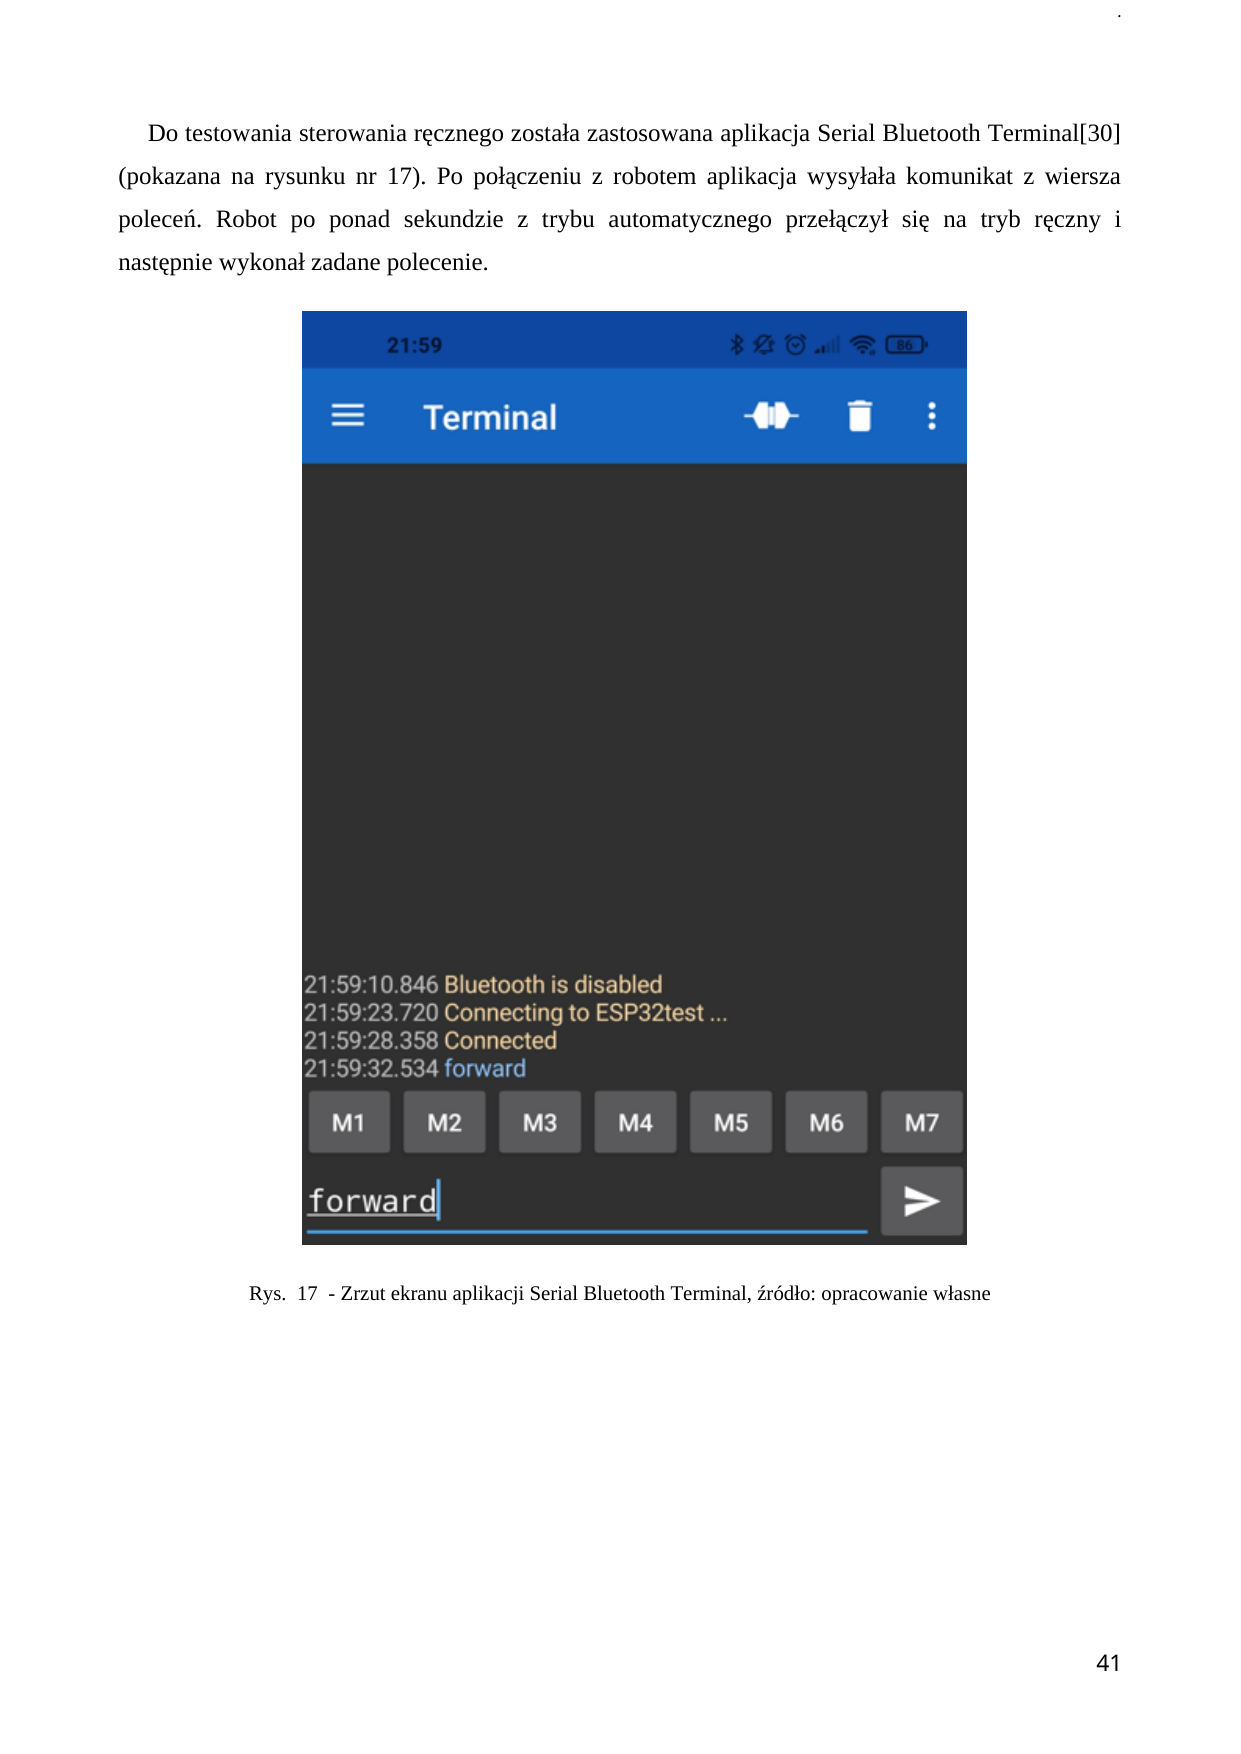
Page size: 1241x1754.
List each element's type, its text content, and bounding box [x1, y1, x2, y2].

text Do testowania sterowania ręcznego została zastosowana aplikacja Serial Bluetooth Terminal[30] (pokazana na rysunku nr 17). Po połączeniu z robotem aplikacja wysyłała komunikat z wiersza poleceń. Robot po ponad sekundzie z trybu automatycznego przełączył się na tryb ręczny i następnie wykonał zadane polecenie. [118, 118, 1122, 276]
text Rys. 17 - Zrzut ekranu aplikacji Serial Bluetooth Terminal, źródło: opracowanie własne [118, 1281, 1122, 1305]
picture [302, 311, 967, 1245]
